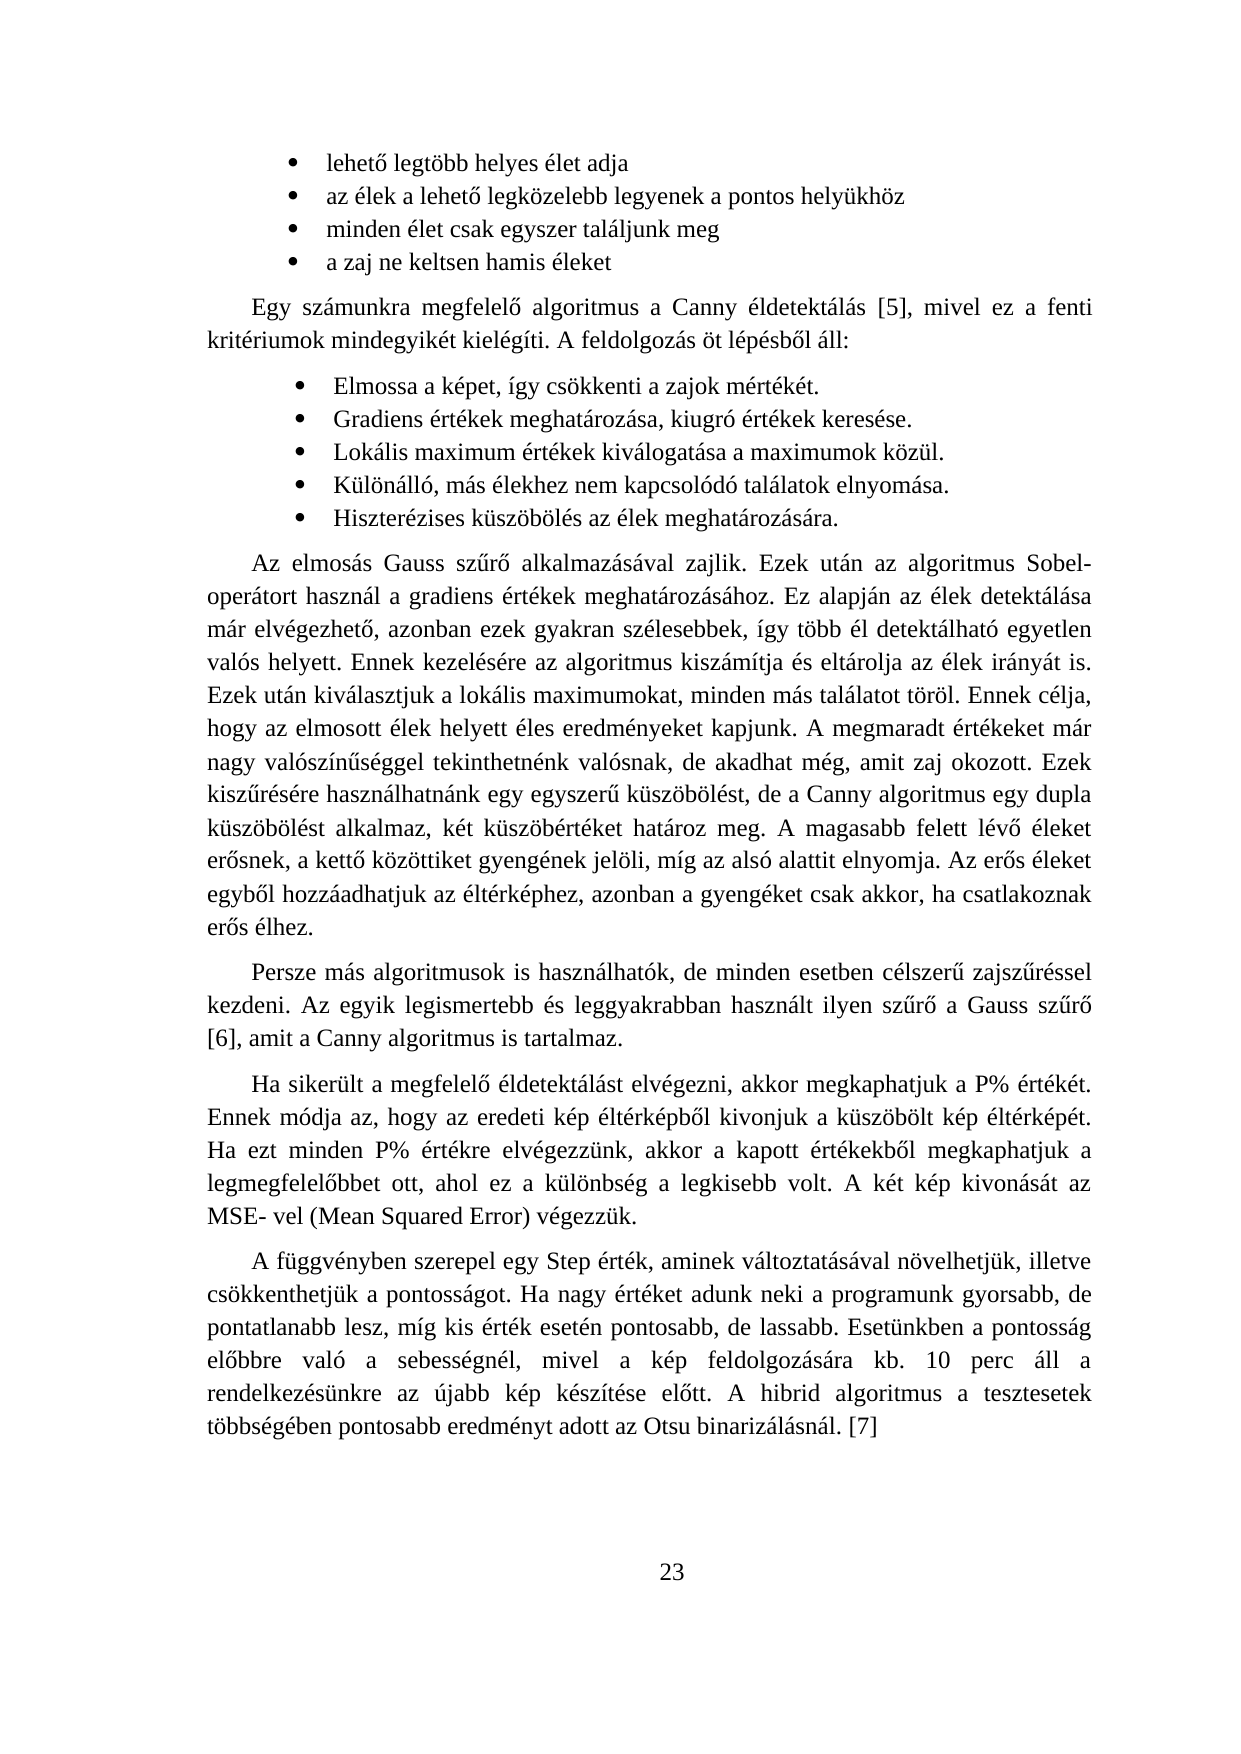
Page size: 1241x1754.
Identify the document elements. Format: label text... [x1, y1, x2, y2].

list Különálló, más élekhez nem kapcsolódó találatok elnyomása. [296, 470, 1092, 499]
text Az elmosás Gauss szűrő alkalmazásával zajlik. Ezek után az algoritmus Sobel-operátort használ a gradiens értékek meghatározásához. Ez alapján az élek detektálása már elvégezhető, azonban ezek gyakran szélesebbek, így több él detektálható egyetlen valós helyett. Ennek kezelésére az algoritmus kiszámítja és eltárolja az élek irányát is. Ezek után kiválasztjuk a lokális maximumokat, minden más találatot töröl. Ennek célja, hogy az elmosott élek helyett éles eredményeket kapjunk. A megmaradt értékeket már nagy valószínűséggel tekinthetnénk valósnak, de akadhat még, amit zaj okozott. Ezek kiszűrésére használhatnánk egy egyszerű küszöbölést, de a Canny algoritmus egy dupla küszöbölést alkalmaz, két küszöbértéket határoz meg. A magasabb felett lévő éleket erősnek, a kettő közöttiket gyengének jelöli, míg az alsó alattit elnyomja. Az erős éleket egyből hozzáadhatjuk az éltérképhez, azonban a gyengéket csak akkor, ha csatlakoznak erős élhez. [207, 548, 1092, 940]
list Gradiens értékek meghatározása, kiugró értékek keresése. [296, 404, 1092, 433]
list lehető legtöbb helyes élet adja [288, 148, 1092, 176]
list a zaj ne keltsen hamis éleket [288, 247, 1092, 276]
list Elmossa a képet, így csökkenti a zajok mértékét. [296, 371, 1092, 399]
text A függvényben szerepel egy Step érték, aminek változtatásával növelhetjük, illetve csökkenthetjük a pontosságot. Ha nagy értéket adunk neki a programunk gyorsabb, de pontatlanabb lesz, míg kis érték esetén pontosabb, de lassabb. Esetünkben a pontosság előbbre való a sebességnél, mivel a kép feldolgozására kb. 10 perc áll a rendelkezésünkre az újabb kép készítése előtt. A hibrid algoritmus a tesztesetek többségében pontosabb eredményt adott az Otsu binarizálásnál. [207, 1246, 1092, 1440]
text Ha sikerült a megfelelő éldetektálást elvégezni, akkor megkaphatjuk a P% értékét. Ennek módja az, hogy az eredeti kép éltérképből kivonjuk a küszöbölt kép éltérképét. Ha ezt minden P% értékre elvégezzünk, akkor a kapott értékekből megkaphatjuk a legmegfelelőbbet ott, ahol ez a különbség a legkisebb volt. A két kép kivonását az MSE- vel (Mean Squared Error) végezzük. [207, 1069, 1092, 1229]
list Lokális maximum értékek kiválogatása a maximumok közül. [296, 437, 1092, 466]
text Egy számunkra megfelelő algoritmus a Canny éldetektálás , mivel ez a fenti kritériumok mindegyikét kielégíti. A feldolgozás öt lépésből áll: [207, 292, 1092, 354]
list az élek a lehető legközelebb legyenek a pontos helyükhöz [288, 181, 1092, 209]
list Hiszterézises küszöbölés az élek meghatározására. [296, 503, 1092, 532]
text Persze más algoritmusok is használhatók, de minden esetben célszerű zajszűréssel kezdeni. Az egyik legismertebb és leggyakrabban használt ilyen szűrő a Gauss szűrő , amit a Canny algoritmus is tartalmaz. [207, 957, 1092, 1052]
list minden élet csak egyszer találjunk meg [288, 214, 1092, 242]
